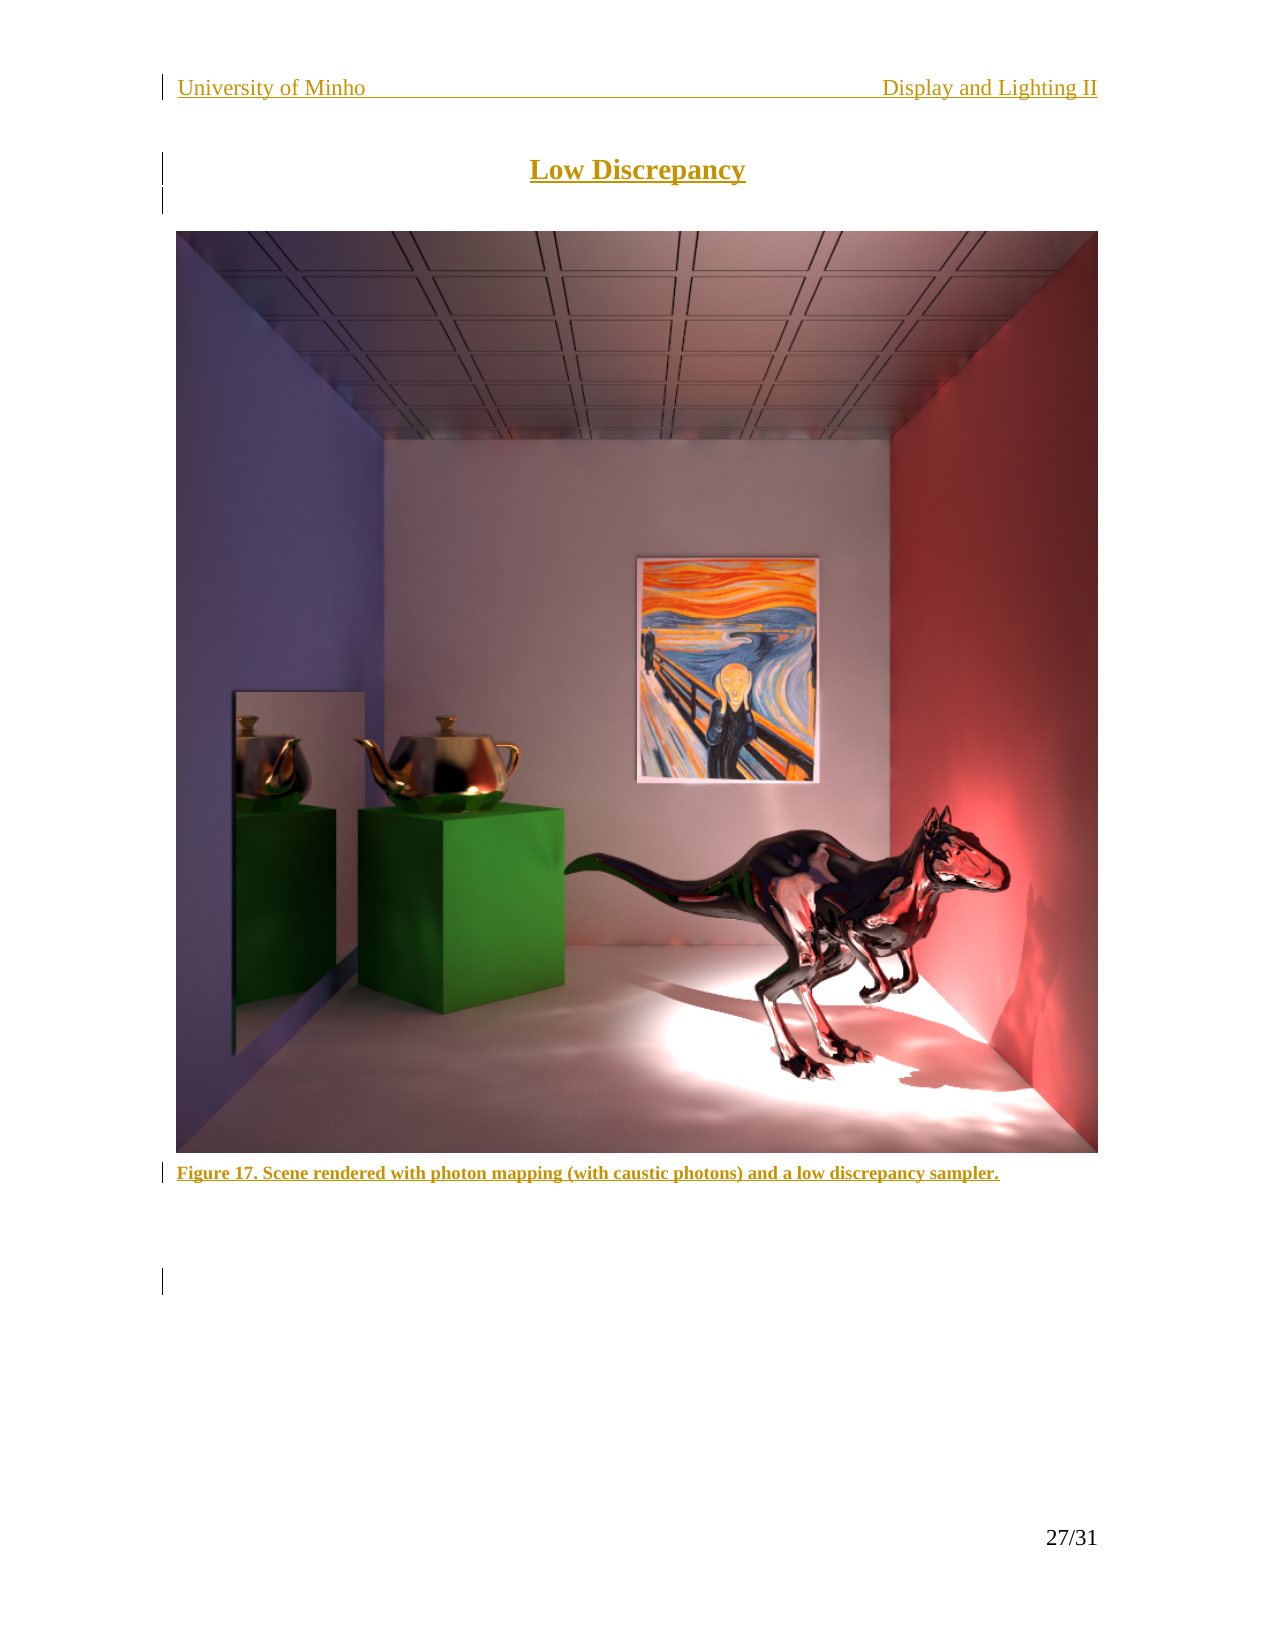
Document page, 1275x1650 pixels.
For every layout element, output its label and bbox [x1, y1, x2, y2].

picture [176, 231, 1098, 1153]
